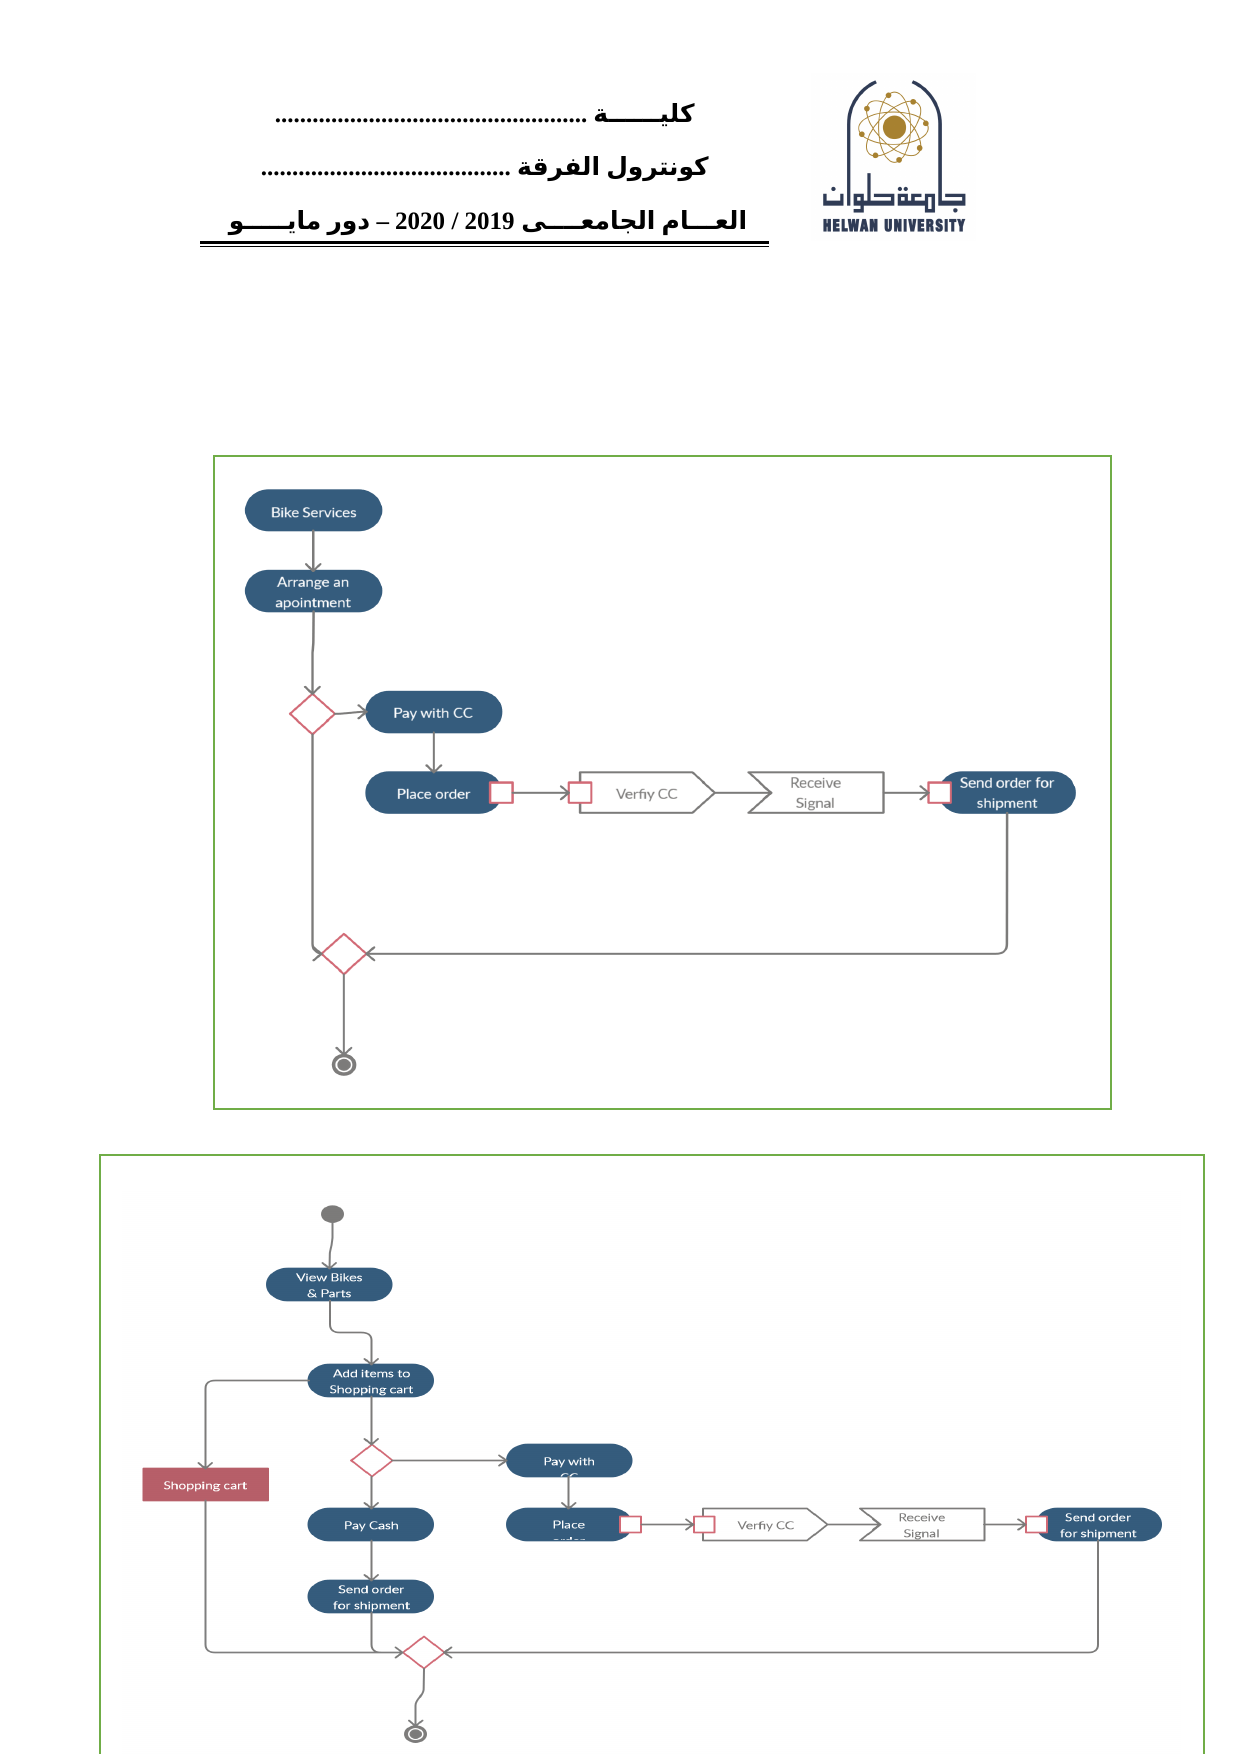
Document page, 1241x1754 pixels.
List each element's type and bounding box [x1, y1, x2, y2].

picture [122, 1190, 1181, 1754]
picture [811, 73, 976, 241]
picture [223, 470, 1097, 1095]
